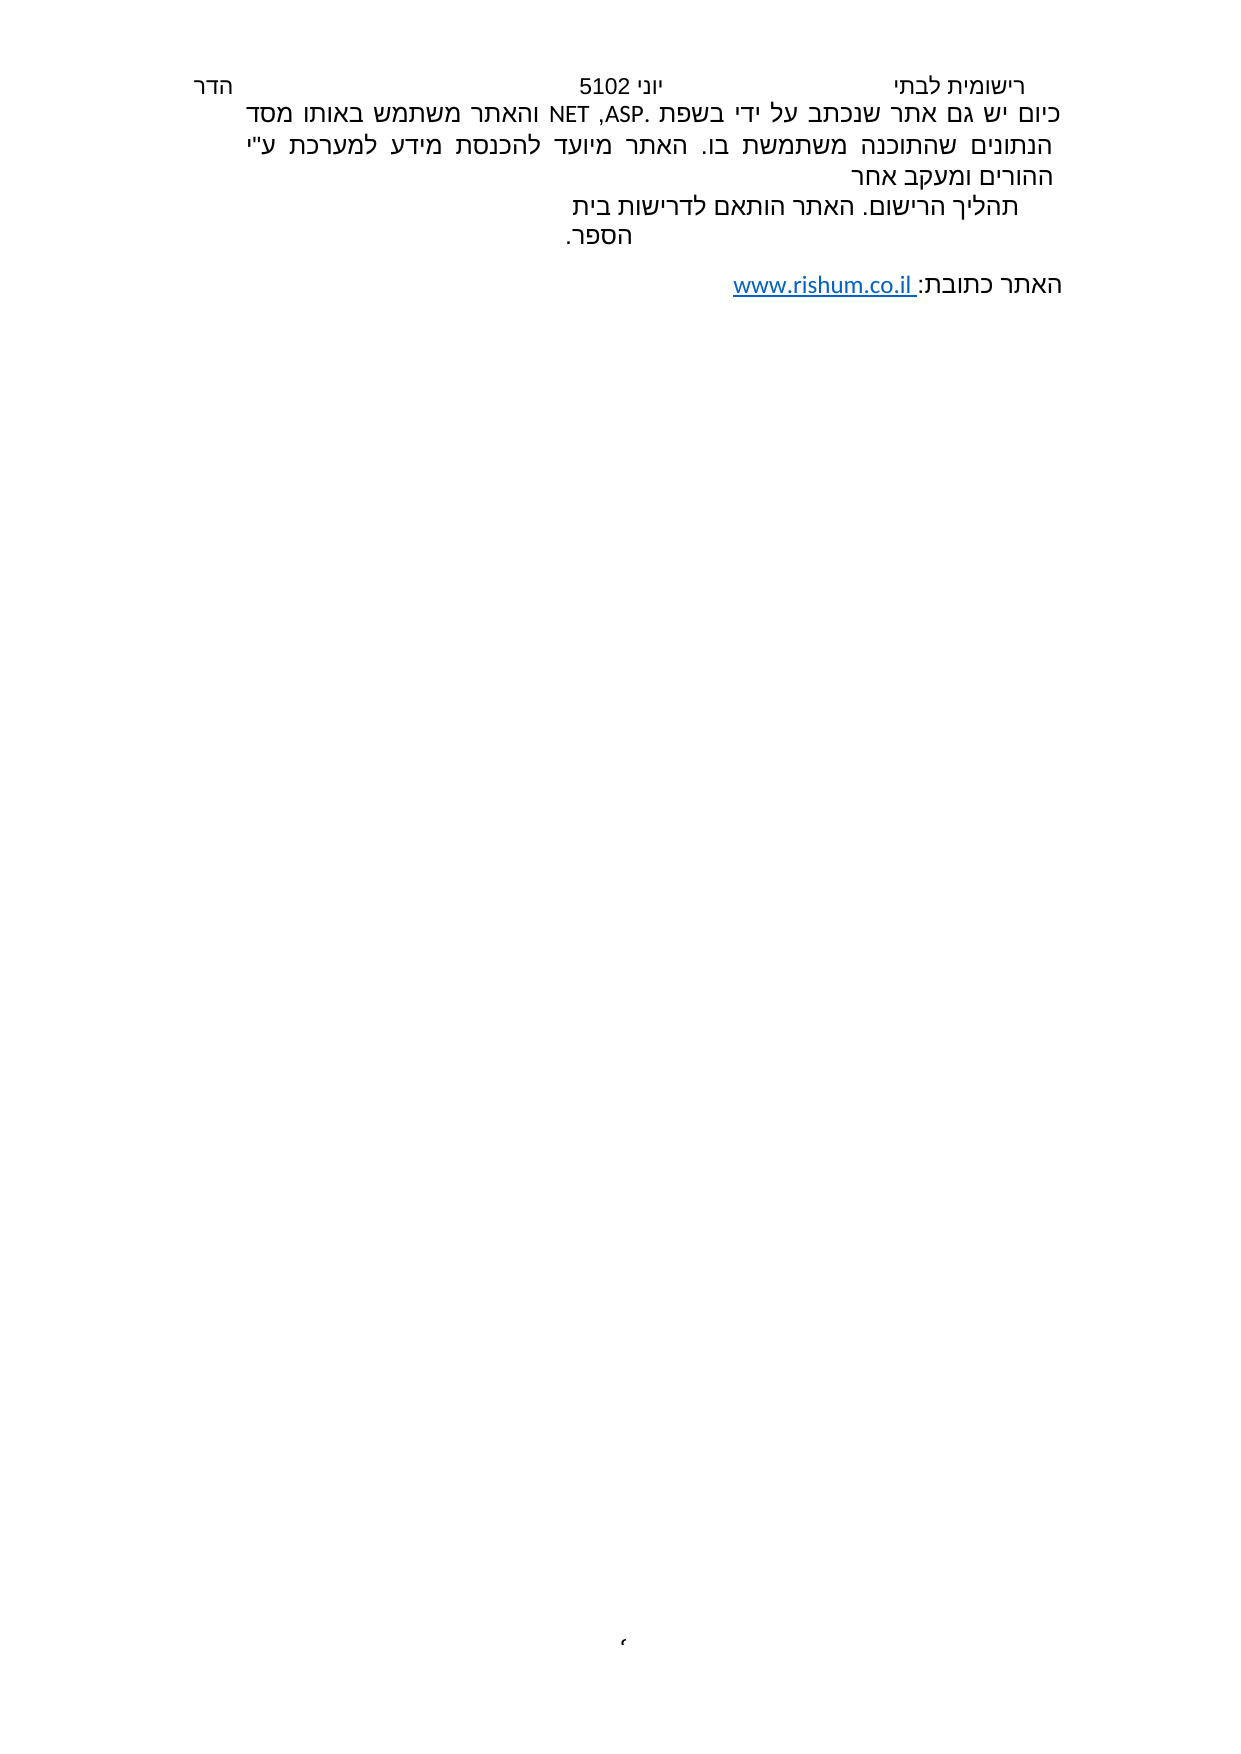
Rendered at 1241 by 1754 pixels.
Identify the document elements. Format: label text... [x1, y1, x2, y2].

text תהליך הרישום. האתר הותאם לדרישות בית הספר. [565, 193, 1065, 250]
text www.rishum.co.il :האתר כתובת [733, 269, 1065, 299]
text כיום יש גם אתר שנכתב על ידי בשפת .NET ,ASP והאתר משתמש באותו מסד הנתונים שהתוכנה משתמשת בו. האתר מיועד להכנסת מידע למערכת ע"י ההורים ומעקב אחר [245, 98, 1061, 191]
